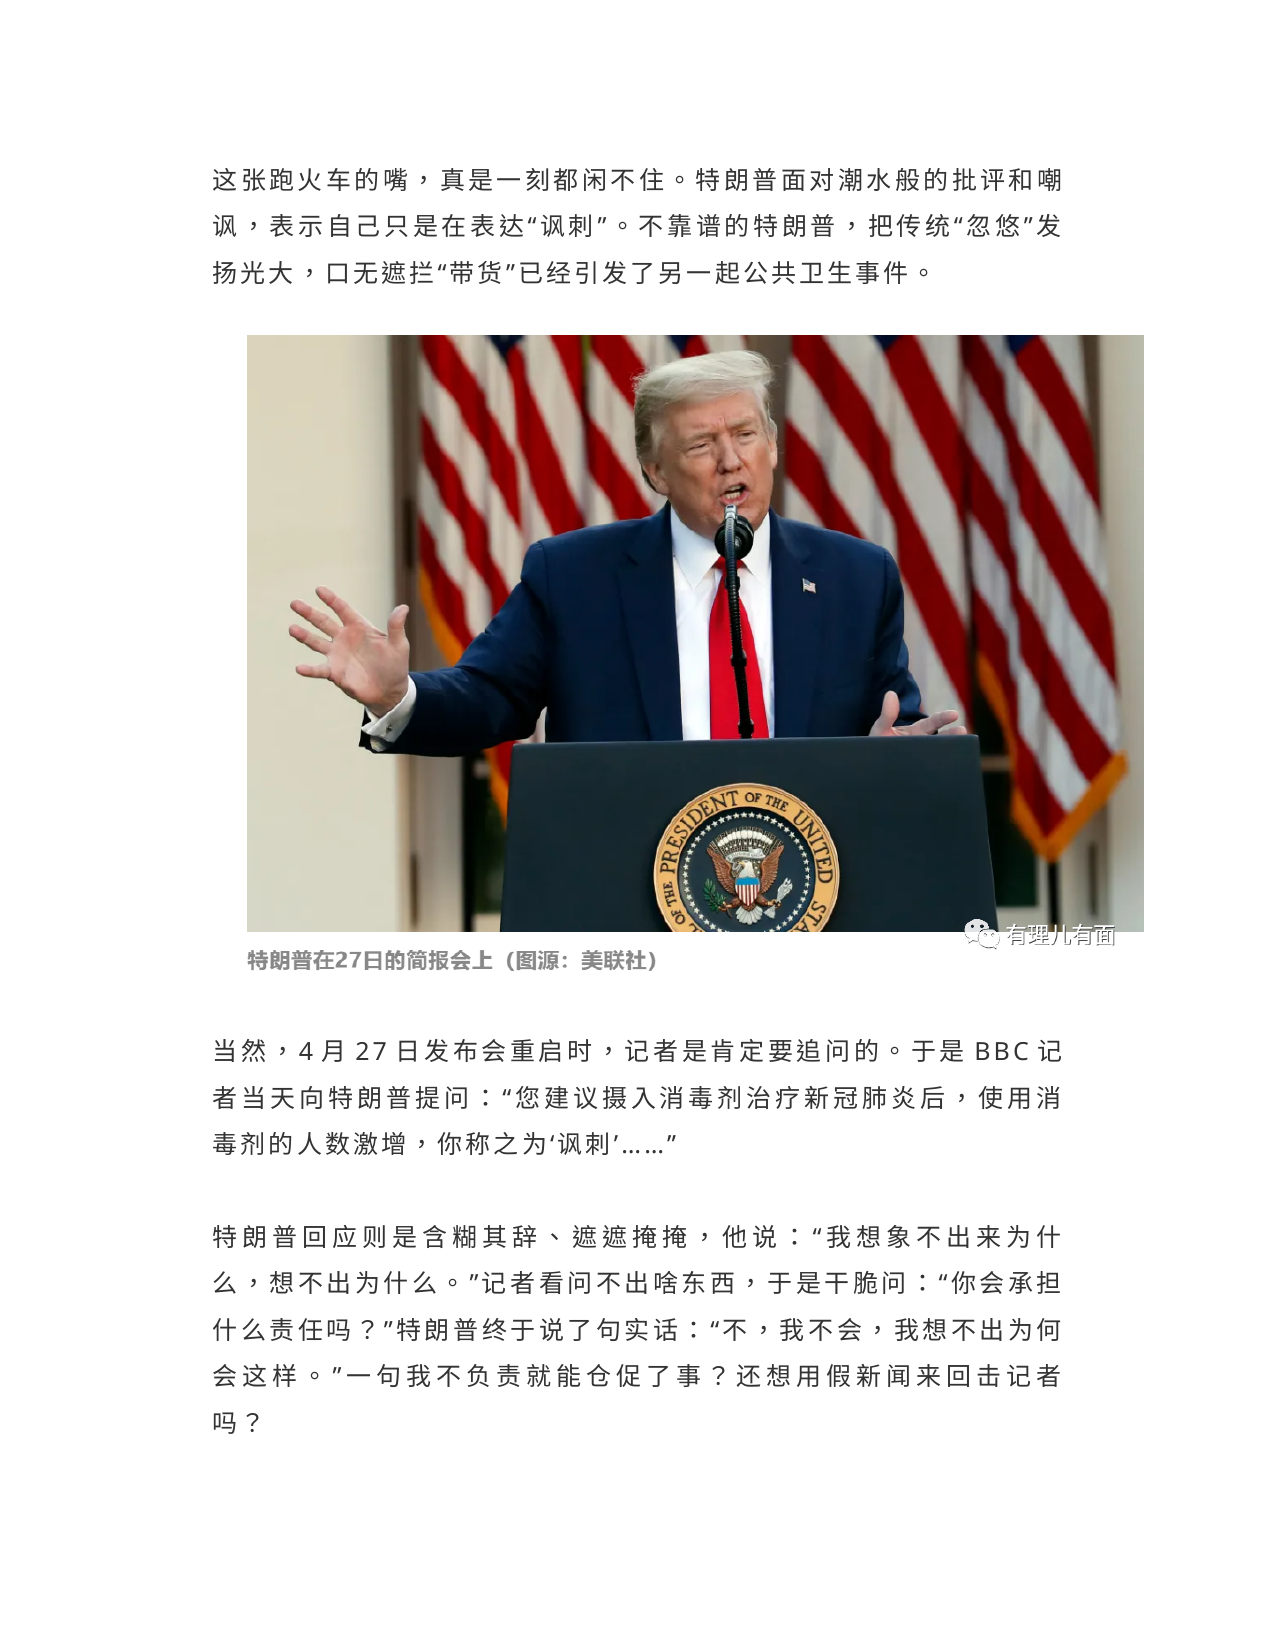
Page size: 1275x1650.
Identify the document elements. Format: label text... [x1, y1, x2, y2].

text 这张跑火车的嘴，真是一刻都闲不住。特朗普面对潮水般的批评和嘲讽，表示自己只是在表达“讽刺”。不靠谱的特朗普，把传统“忽悠”发扬光大，口无遮拦“带货”已经引发了另一起公共卫生事件。 [212, 150, 1062, 289]
picture [244, 335, 1145, 975]
text 特朗普回应则是含糊其辞、遮遮掩掩，他说：“我想象不出来为什么，想不出为什么。”记者看问不出啥东西，于是干脆问：“你会承担什么责任吗？”特朗普终于说了句实话：“不，我不会，我想不出为何会这样。”一句我不负责就能仓促了事？还想用假新闻来回击记者吗？ [212, 1207, 1062, 1439]
text 当然，4月27日发布会重启时，记者是肯定要追问的。于是BBC记者当天向特朗普提问：“您建议摄入消毒剂治疗新冠肺炎后，使用消毒剂的人数激增，你称之为‘讽刺’……” [212, 1021, 1062, 1161]
